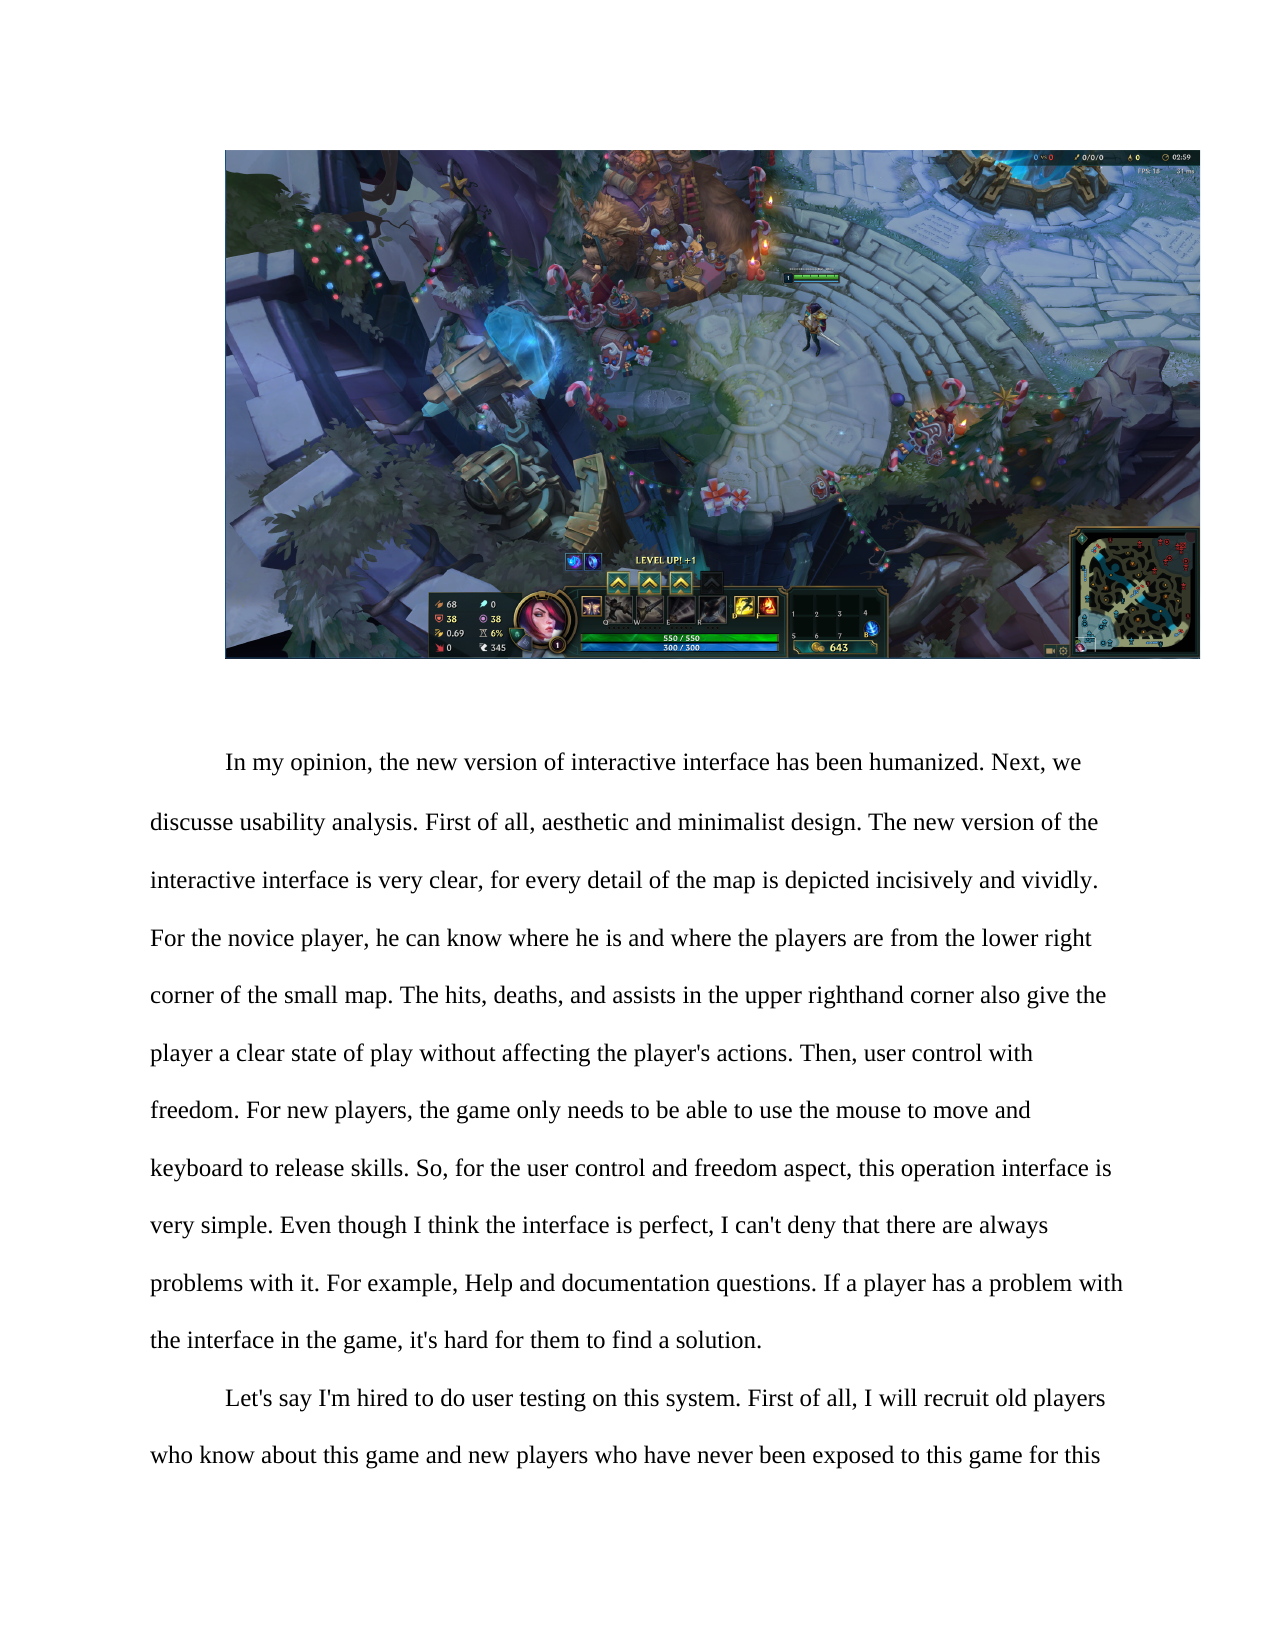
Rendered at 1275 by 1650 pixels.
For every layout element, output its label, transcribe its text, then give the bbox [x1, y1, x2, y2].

picture [225, 150, 1200, 659]
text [150, 1383, 1125, 1469]
text In my opinion, the new version of interactive interface has been humanized. Next, we discusse usability analysis. First of all, aesthetic and minimalist design. The new version of the interactive interface is very clear, for every detail of the map is depicted incisively and vividly. For the novice player, he can know where he is and where the players are from the lower right corner of the small map. The hits, deaths, and assists in the upper righthand corner also give the player a clear state of play without affecting the player's actions. Then, user control with freedom. For new players, the game only needs to be able to use the mouse to move and keyboard to release skills. So, for the user control and freedom aspect, this operation interface is very simple. Even though I think the interface is perfect, I can't deny that there are always problems with it. For example, Help and documentation questions. If a player has a problem with the interface in the game, it's hard for them to find a solution. [150, 747, 1125, 1354]
